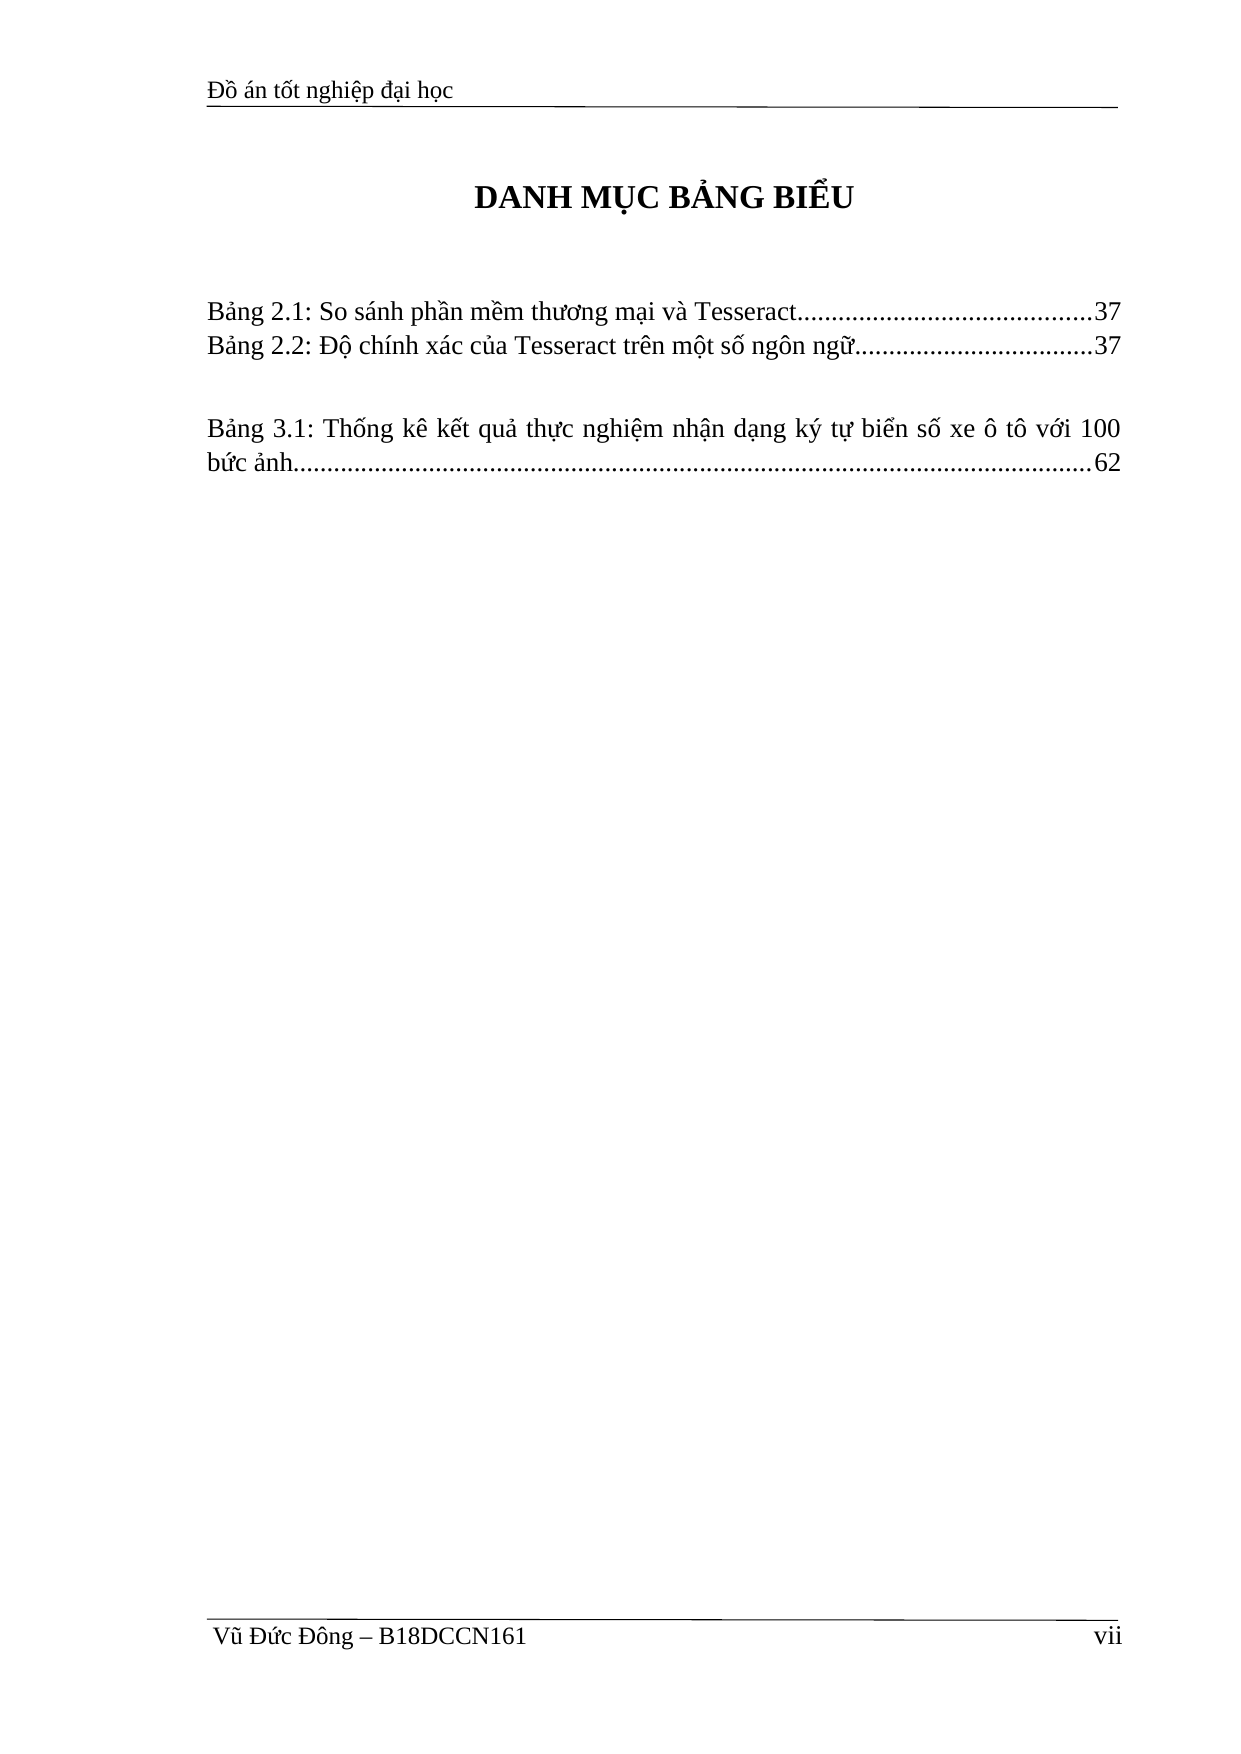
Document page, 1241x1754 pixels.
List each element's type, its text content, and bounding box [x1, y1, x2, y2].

text Bảng 2.1: So sánh phần mềm thương mại và Tesseract 37 [207, 295, 1122, 326]
text Bảng 2.2: Độ chính xác của Tesseract trên một số ngôn ngữ 37 [207, 329, 1122, 360]
subtitle DANH MỤC BẢNG BIỂU [207, 177, 1122, 216]
text Bảng 3.1: Thống kê kết quả thực nghiệm nhận dạng ký tự biển số xe ô tô với 100 bức ảnh 62 [207, 412, 1122, 477]
